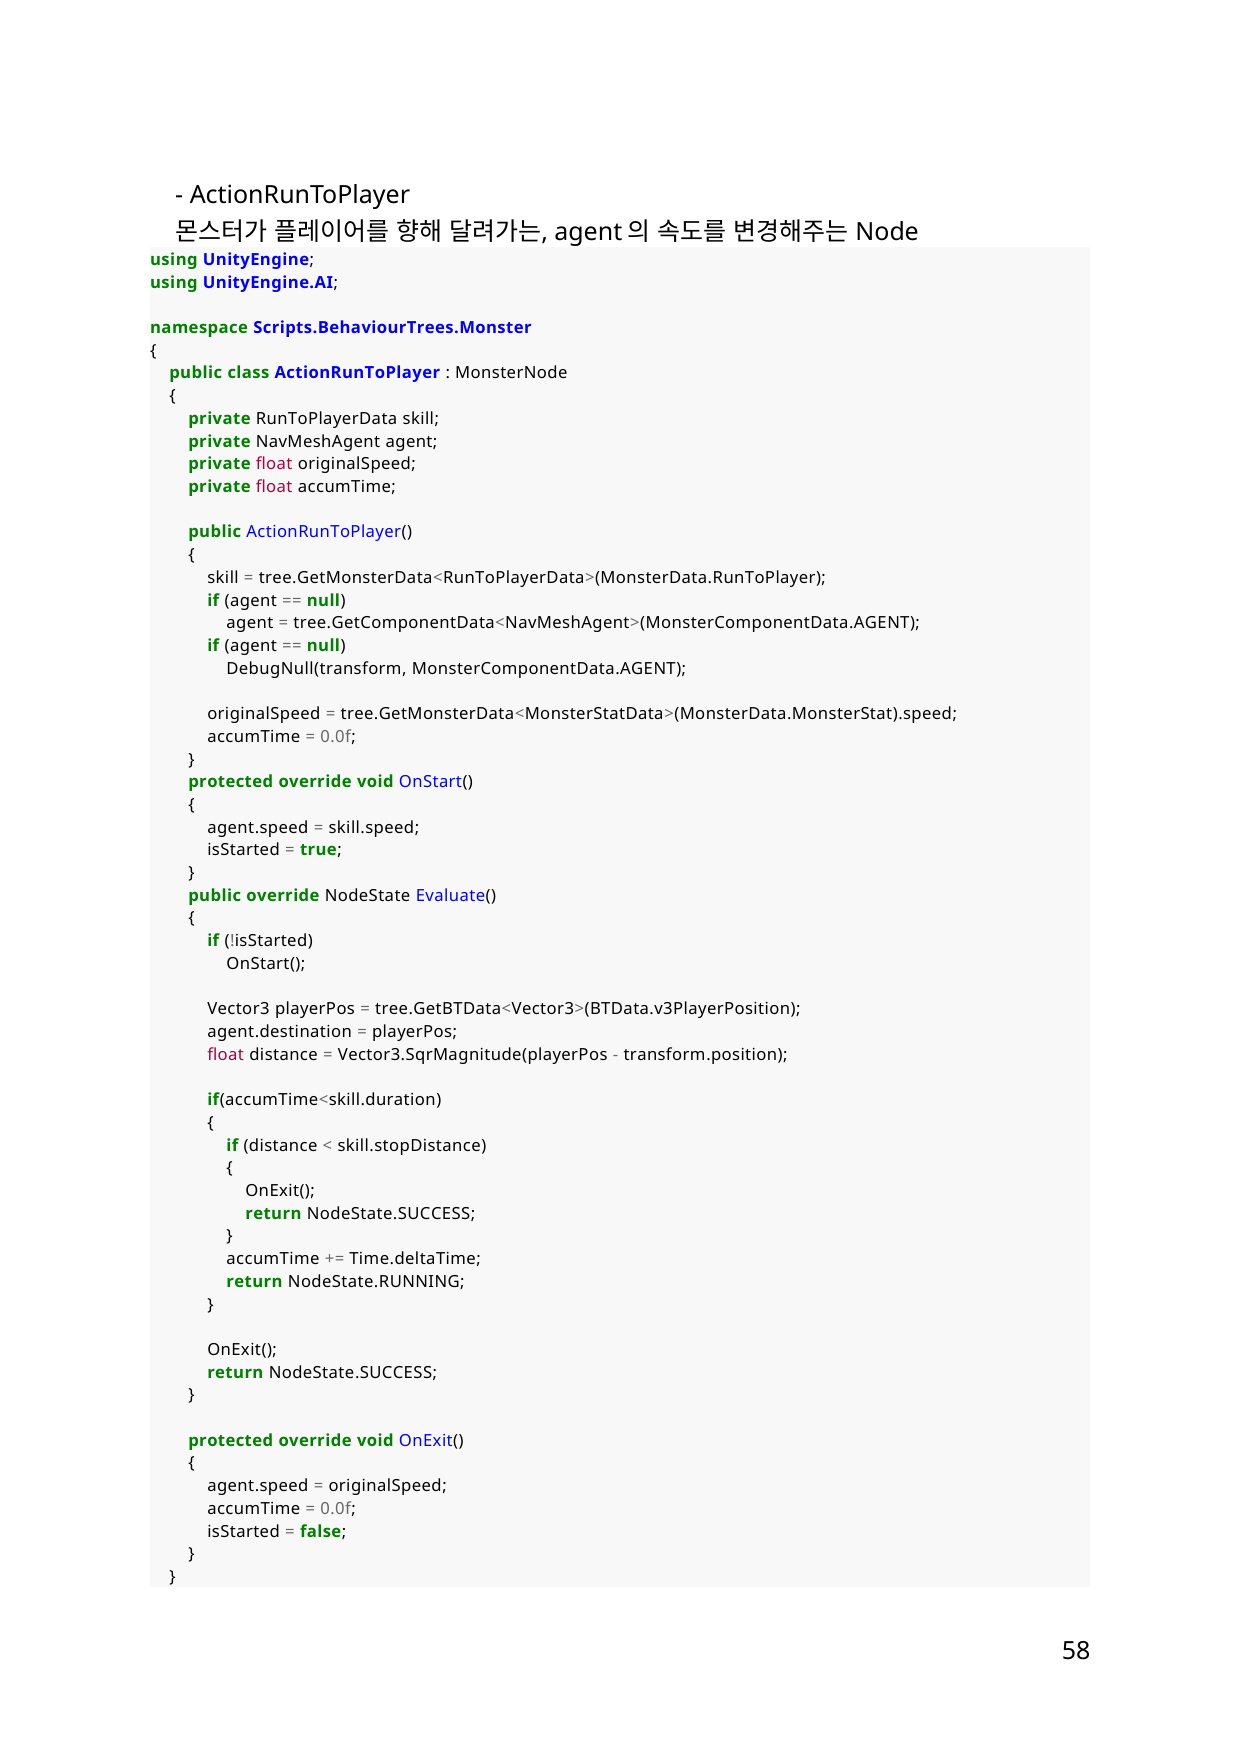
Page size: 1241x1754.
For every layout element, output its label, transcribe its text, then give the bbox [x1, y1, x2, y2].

text public class ActionRunToPlayer : MonsterNode [150, 361, 1090, 384]
text OnExit(); [150, 1337, 1090, 1360]
text agent.speed = originalSpeed; [150, 1474, 1090, 1496]
text return NodeState.RUNNING; [150, 1269, 1090, 1292]
text OnStart(); [150, 951, 1090, 974]
text isStarted = true; [150, 838, 1090, 861]
text private RunToPlayerData skill; [150, 406, 1090, 429]
text skill = tree.GetMonsterData<RunToPlayerData>(MonsterData.RunToPlayer); [150, 565, 1090, 588]
text return NodeState.SUCCESS; [150, 1201, 1090, 1224]
text agent.destination = playerPos; [150, 1019, 1090, 1042]
text protected override void OnExit() [150, 1428, 1090, 1451]
text if (!isStarted) [150, 929, 1090, 951]
text OnExit(); [150, 1178, 1090, 1201]
text } [150, 1383, 1090, 1406]
text { [150, 384, 1090, 406]
text 몬스터가 플레이어를 향해 달려가는, agent의 속도를 변경해주는 Node [150, 211, 1090, 247]
text isStarted = false; [150, 1519, 1090, 1542]
text using UnityEngine.AI; [150, 270, 1090, 293]
text agent.speed = skill.speed; [150, 815, 1090, 838]
text protected override void OnStart() [150, 770, 1090, 792]
text { [150, 543, 1090, 565]
text float distance = Vector3.SqrMagnitude(playerPos - transform.position); [150, 1042, 1090, 1065]
text public override NodeState Evaluate() [150, 883, 1090, 906]
text agent = tree.GetComponentData<NavMeshAgent>(MonsterComponentData.AGENT); [150, 611, 1090, 633]
text originalSpeed = tree.GetMonsterData<MonsterStatData>(MonsterData.MonsterStat).speed; [150, 702, 1090, 724]
text accumTime = 0.0f; [150, 1496, 1090, 1519]
text if(accumTime<skill.duration) [150, 1088, 1090, 1110]
text Vector3 playerPos = tree.GetBTData<Vector3>(BTData.v3PlayerPosition); [150, 997, 1090, 1019]
text accumTime = 0.0f; [150, 724, 1090, 747]
text return NodeState.SUCCESS; [150, 1360, 1090, 1383]
text accumTime += Time.deltaTime; [150, 1247, 1090, 1269]
text private float accumTime; [150, 474, 1090, 497]
text private float originalSpeed; [150, 452, 1090, 474]
text { [150, 338, 1090, 361]
text namespace Scripts.BehaviourTrees.Monster [150, 316, 1090, 338]
text } [150, 1542, 1090, 1564]
text } [150, 1224, 1090, 1247]
text - ActionRunToPlayer [150, 177, 1090, 211]
text if (distance < skill.stopDistance) [150, 1133, 1090, 1156]
text DebugNull(transform, MonsterComponentData.AGENT); [150, 656, 1090, 679]
text } [150, 861, 1090, 883]
text } [150, 1564, 1090, 1587]
text if (agent == null) [150, 633, 1090, 656]
text { [150, 1110, 1090, 1133]
text } [150, 1292, 1090, 1315]
text public ActionRunToPlayer() [150, 520, 1090, 543]
text private NavMeshAgent agent; [150, 429, 1090, 452]
text using UnityEngine; [150, 247, 1090, 270]
text if (agent == null) [150, 588, 1090, 611]
text { [150, 906, 1090, 929]
text { [150, 792, 1090, 815]
text } [150, 747, 1090, 770]
text { [150, 1156, 1090, 1178]
text { [150, 1451, 1090, 1474]
